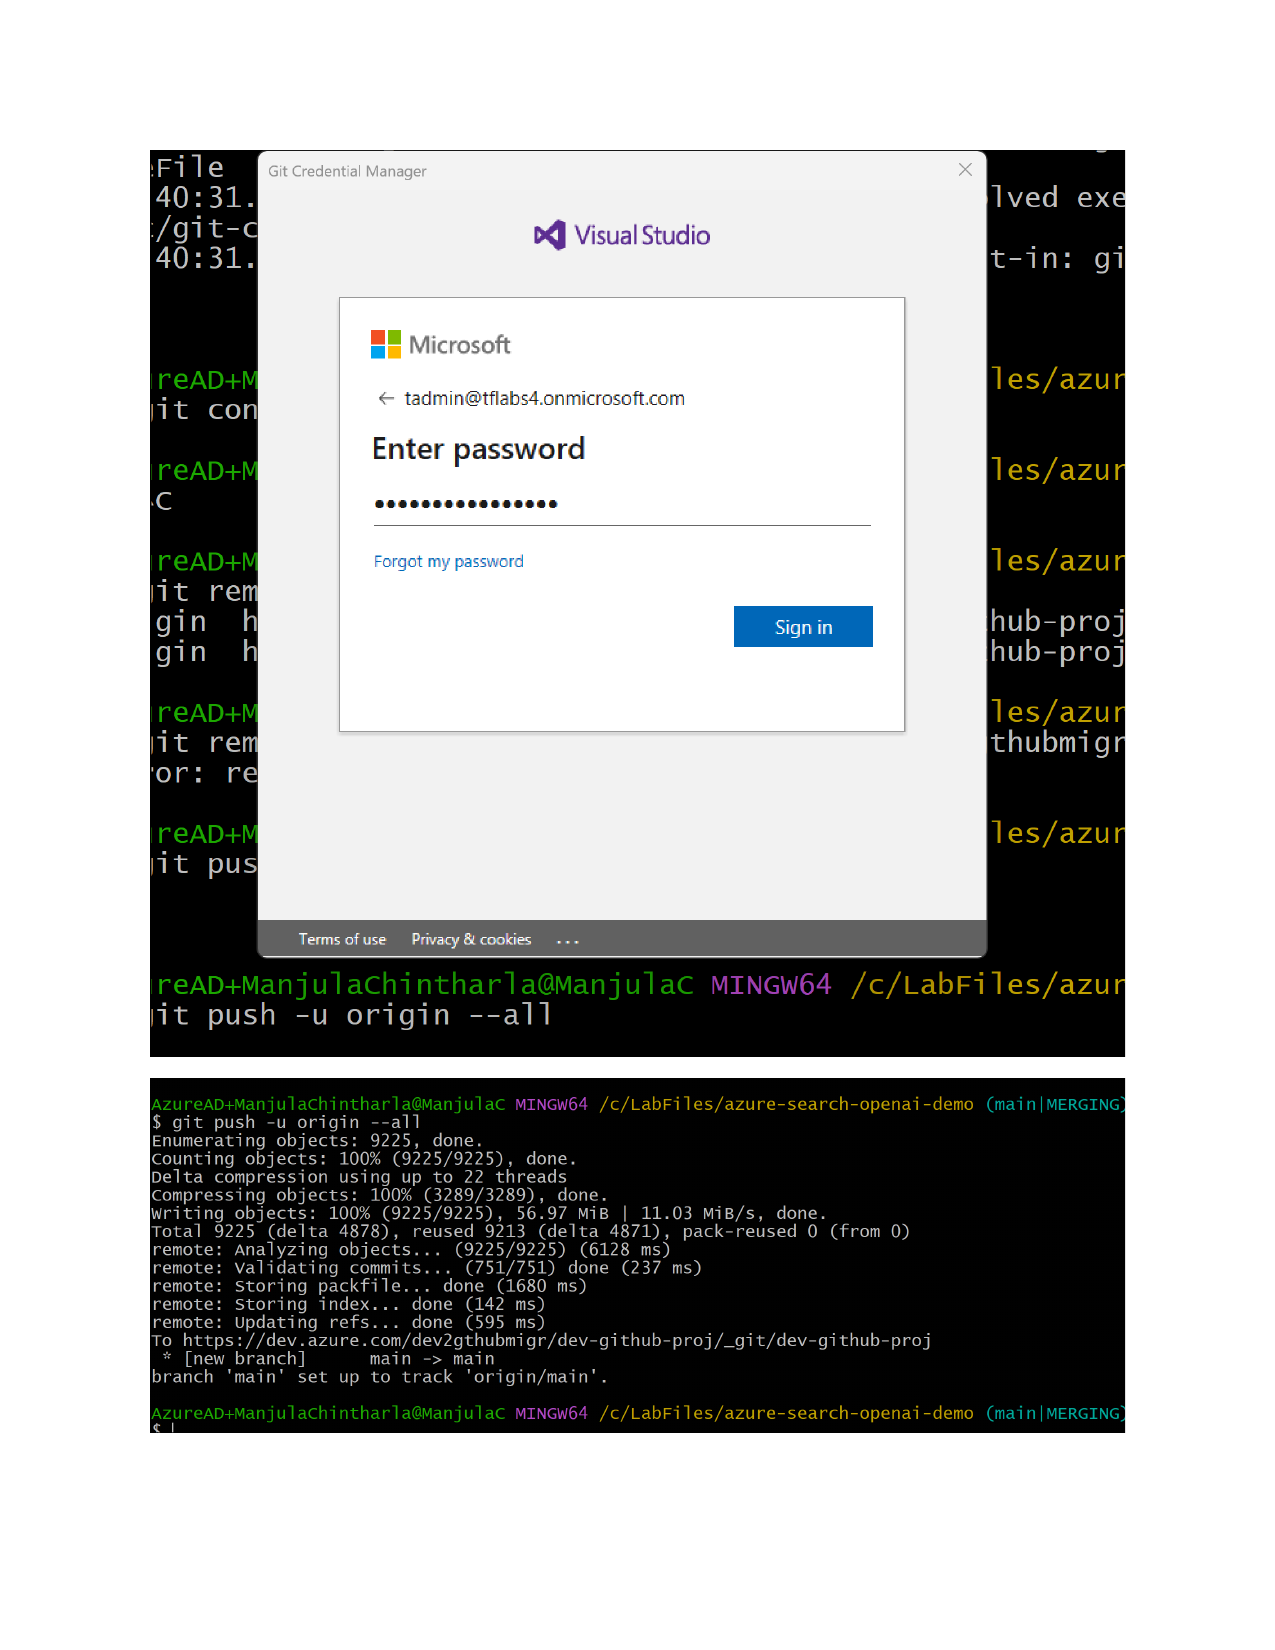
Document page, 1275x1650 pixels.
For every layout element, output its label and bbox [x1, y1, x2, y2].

picture [150, 1078, 1125, 1433]
picture [150, 150, 1125, 1057]
